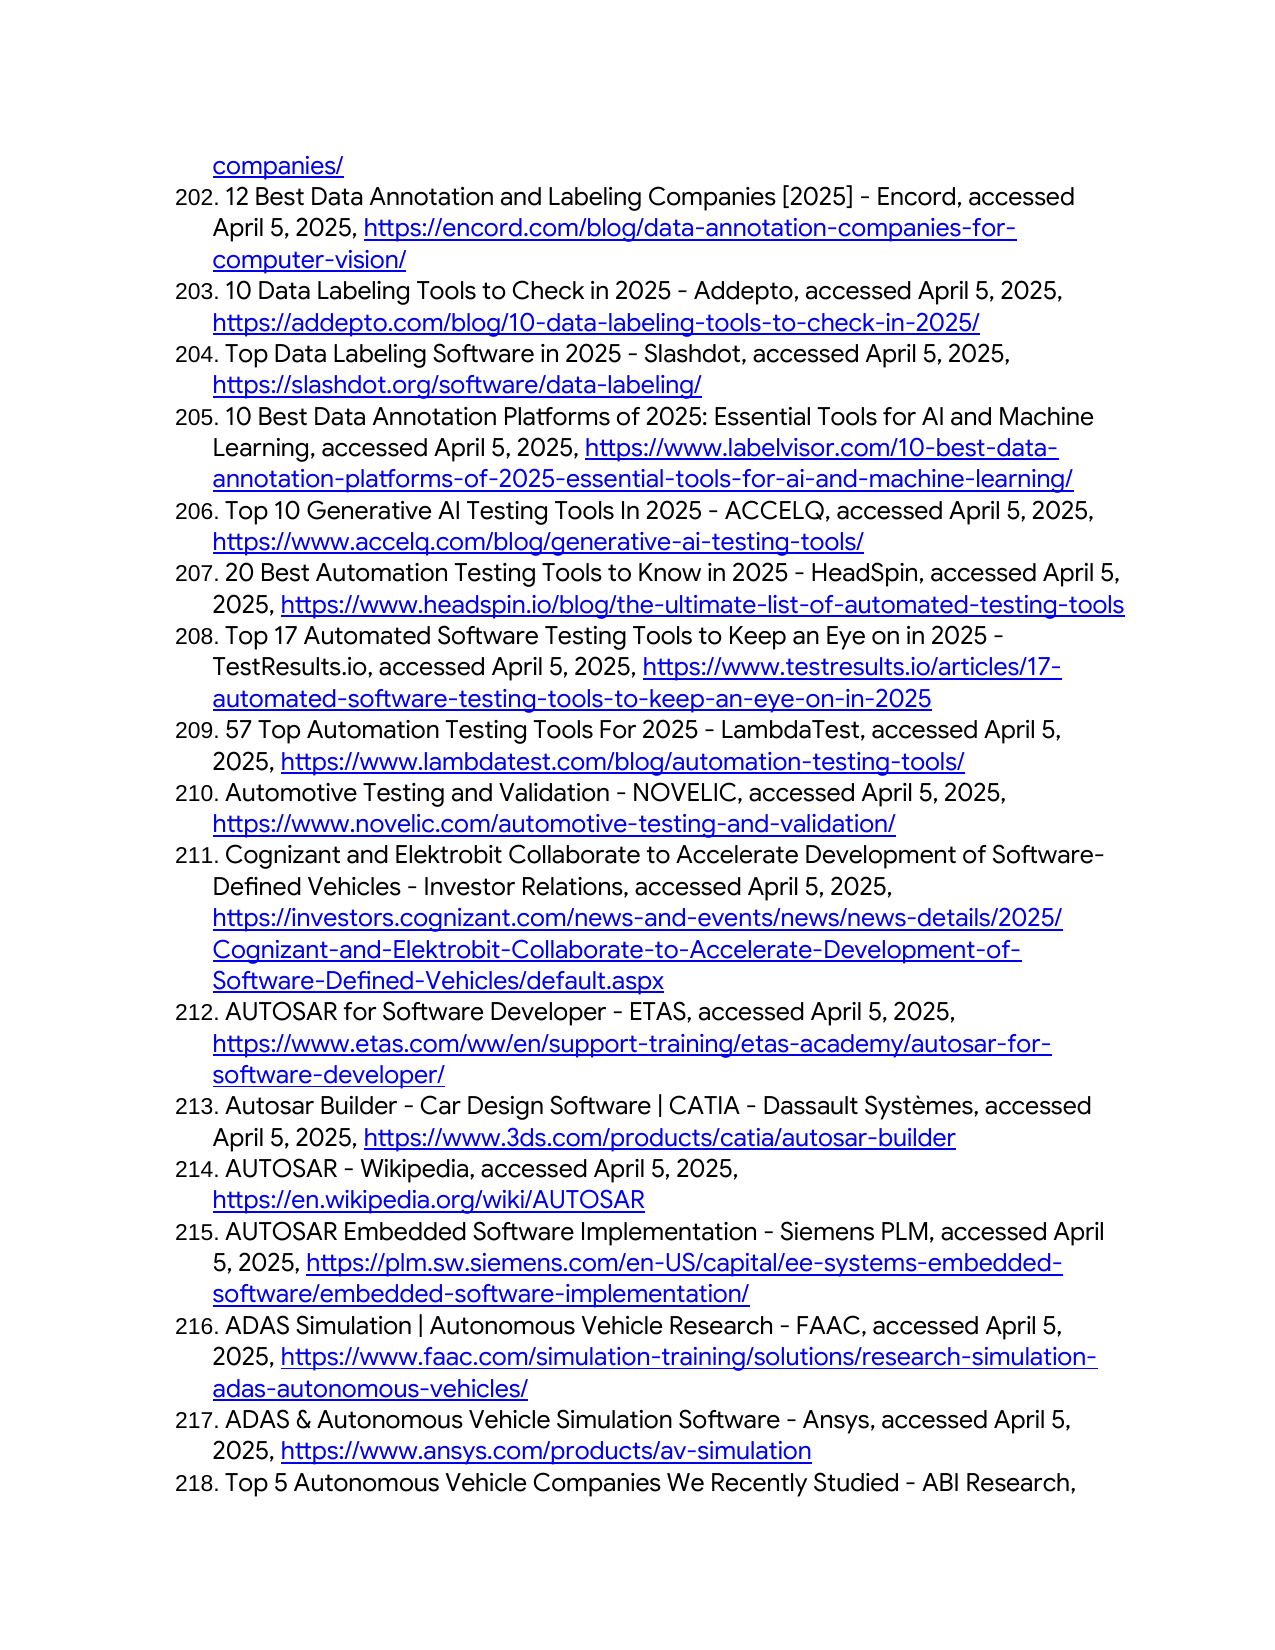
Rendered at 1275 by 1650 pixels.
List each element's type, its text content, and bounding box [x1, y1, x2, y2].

list Top 10 Generative AI Testing Tools In 2025 - ACCELQ, accessed April 5, 2025, https://www.accelq.com/blog/generative-ai-testing-tools/ [175, 495, 1125, 558]
list AUTOSAR Embedded Software Implementation - Siemens PLM, accessed April 5, 2025, https://plm.sw.siemens.com/en-US/capital/ee-systems-embedded-software/embedded-software-implementation/ [175, 1216, 1125, 1310]
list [175, 1467, 1125, 1498]
list 20 Best Automation Testing Tools to Know in 2025 - HeadSpin, accessed April 5, 2025, https://www.headspin.io/blog/the-ultimate-list-of-automated-testing-tools [175, 558, 1125, 620]
list Automotive Testing and Validation - NOVELIC, accessed April 5, 2025, https://www.novelic.com/automotive-testing-and-validation/ [175, 777, 1125, 840]
list 12 Best Data Annotation and Labeling Companies [2025] - Encord, accessed April 5, 2025, https://encord.com/blog/data-annotation-companies-for-computer-vision/ [175, 181, 1125, 275]
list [175, 150, 1125, 181]
list AUTOSAR - Wikipedia, accessed April 5, 2025, https://en.wikipedia.org/wiki/AUTOSAR [175, 1153, 1125, 1216]
list Autosar Builder - Car Design Software | CATIA - Dassault Systèmes, accessed April 5, 2025, https://www.3ds.com/products/catia/autosar-builder [175, 1091, 1125, 1153]
list ADAS Simulation | Autonomous Vehicle Research - FAAC, accessed April 5, 2025, https://www.faac.com/simulation-training/solutions/research-simulation-adas-autonomous-vehicles/ [175, 1310, 1125, 1404]
list Top Data Labeling Software in 2025 - Slashdot, accessed April 5, 2025, https://slashdot.org/software/data-labeling/ [175, 338, 1125, 401]
list 10 Best Data Annotation Platforms of 2025: Essential Tools for AI and Machine Learning, accessed April 5, 2025, https://www.labelvisor.com/10-best-data-annotation-platforms-of-2025-essential-tools-for-ai-and-machine-learning/ [175, 401, 1125, 495]
list 57 Top Automation Testing Tools For 2025 - LambdaTest, accessed April 5, 2025, https://www.lambdatest.com/blog/automation-testing-tools/ [175, 714, 1125, 777]
list 10 Data Labeling Tools to Check in 2025 - Addepto, accessed April 5, 2025, https://addepto.com/blog/10-data-labeling-tools-to-check-in-2025/ [175, 275, 1125, 338]
list Top 17 Automated Software Testing Tools to Keep an Eye on in 2025 - TestResults.io, accessed April 5, 2025, https://www.testresults.io/articles/17-automated-software-testing-tools-to-keep-an-eye-on-in-2025 [175, 620, 1125, 714]
list AUTOSAR for Software Developer - ETAS, accessed April 5, 2025, https://www.etas.com/ww/en/support-training/etas-academy/autosar-for-software-developer/ [175, 997, 1125, 1091]
list ADAS & Autonomous Vehicle Simulation Software - Ansys, accessed April 5, 2025, https://www.ansys.com/products/av-simulation [175, 1404, 1125, 1467]
list Cognizant and Elektrobit Collaborate to Accelerate Development of Software-Defined Vehicles - Investor Relations, accessed April 5, 2025, https://investors.cognizant.com/news-and-events/news/news-details/2025/Cognizant-and-Elektrobit-Collaborate-to-Accelerate-Development-of-Software-Defined-Vehicles/default.aspx [175, 840, 1125, 997]
